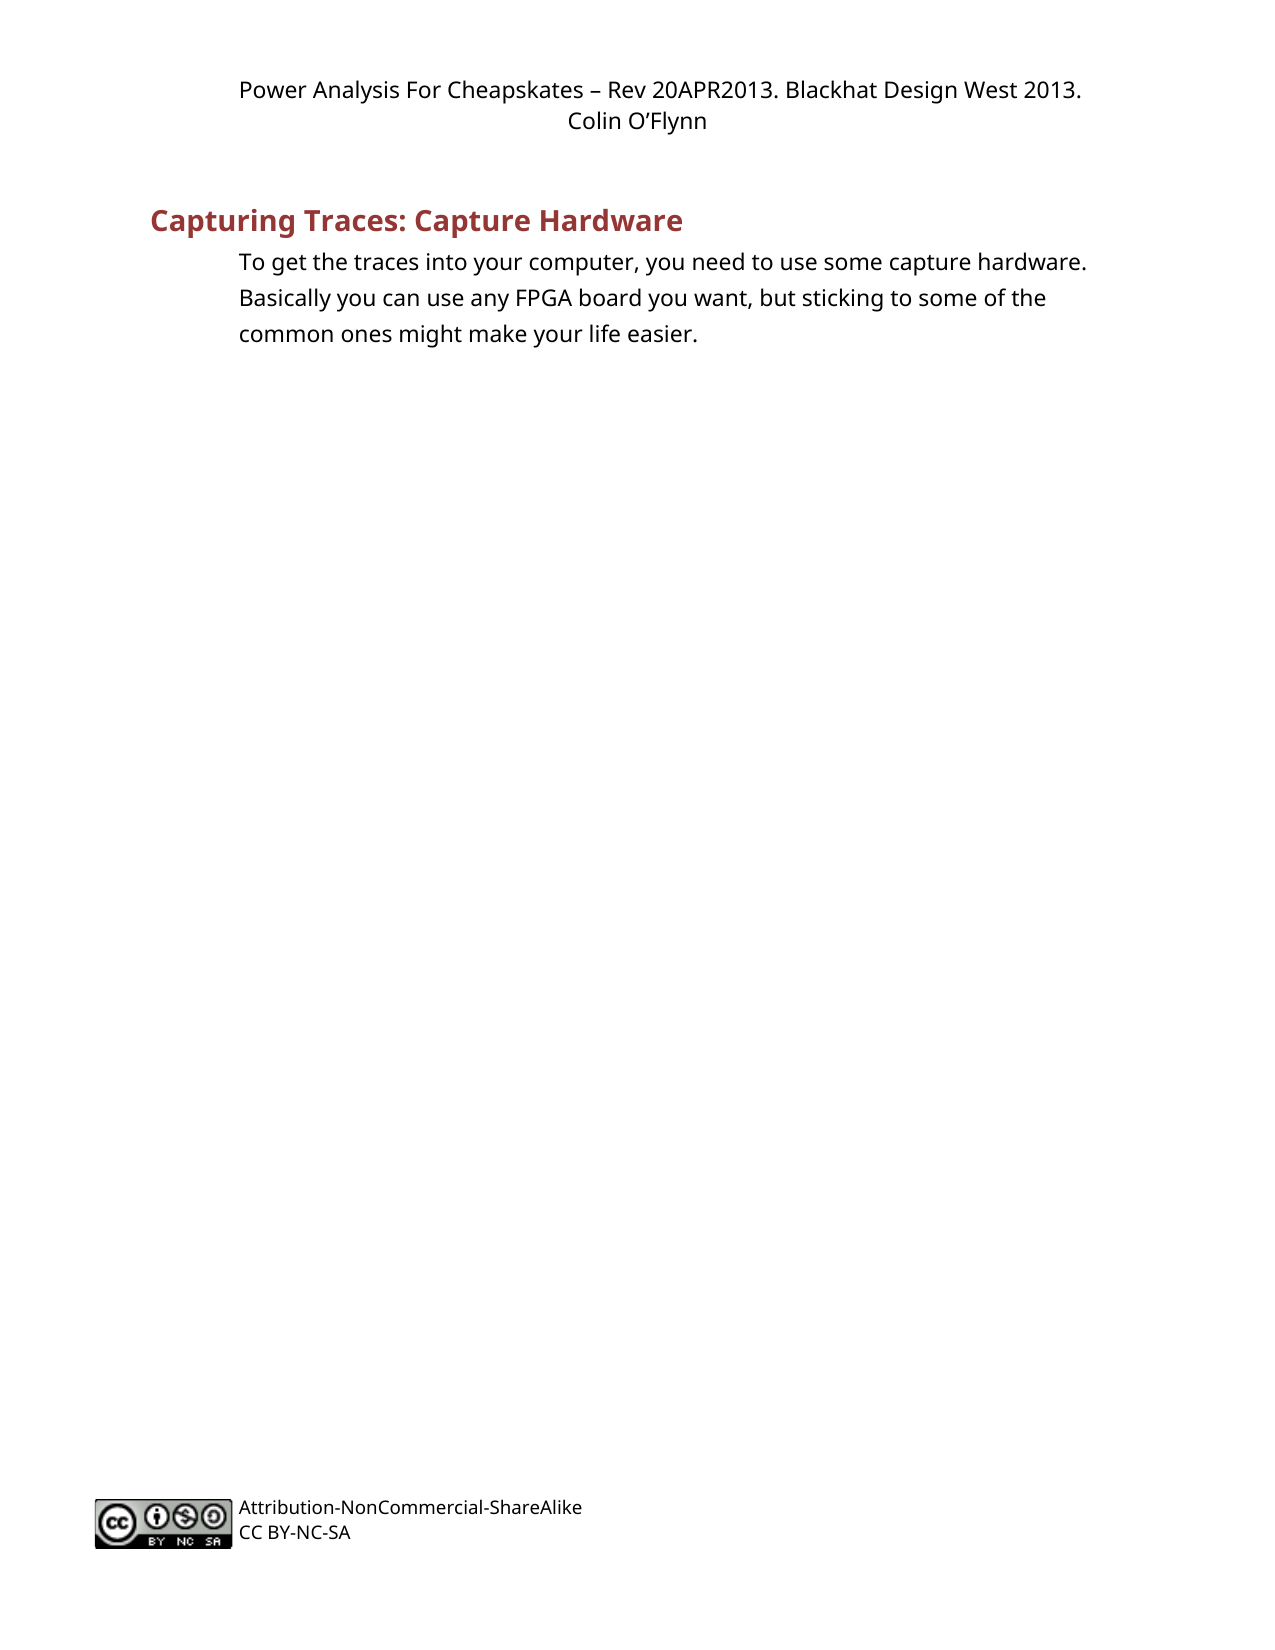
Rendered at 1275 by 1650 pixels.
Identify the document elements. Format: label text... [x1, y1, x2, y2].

picture [94, 1499, 233, 1549]
text To get the traces into your computer, you need to use some capture hardware. Basically you can use any FPGA board you want, but sticking to some of the common ones might make your life easier. [239, 246, 1125, 349]
subtitle Capturing Traces: Capture Hardware [150, 200, 1125, 240]
